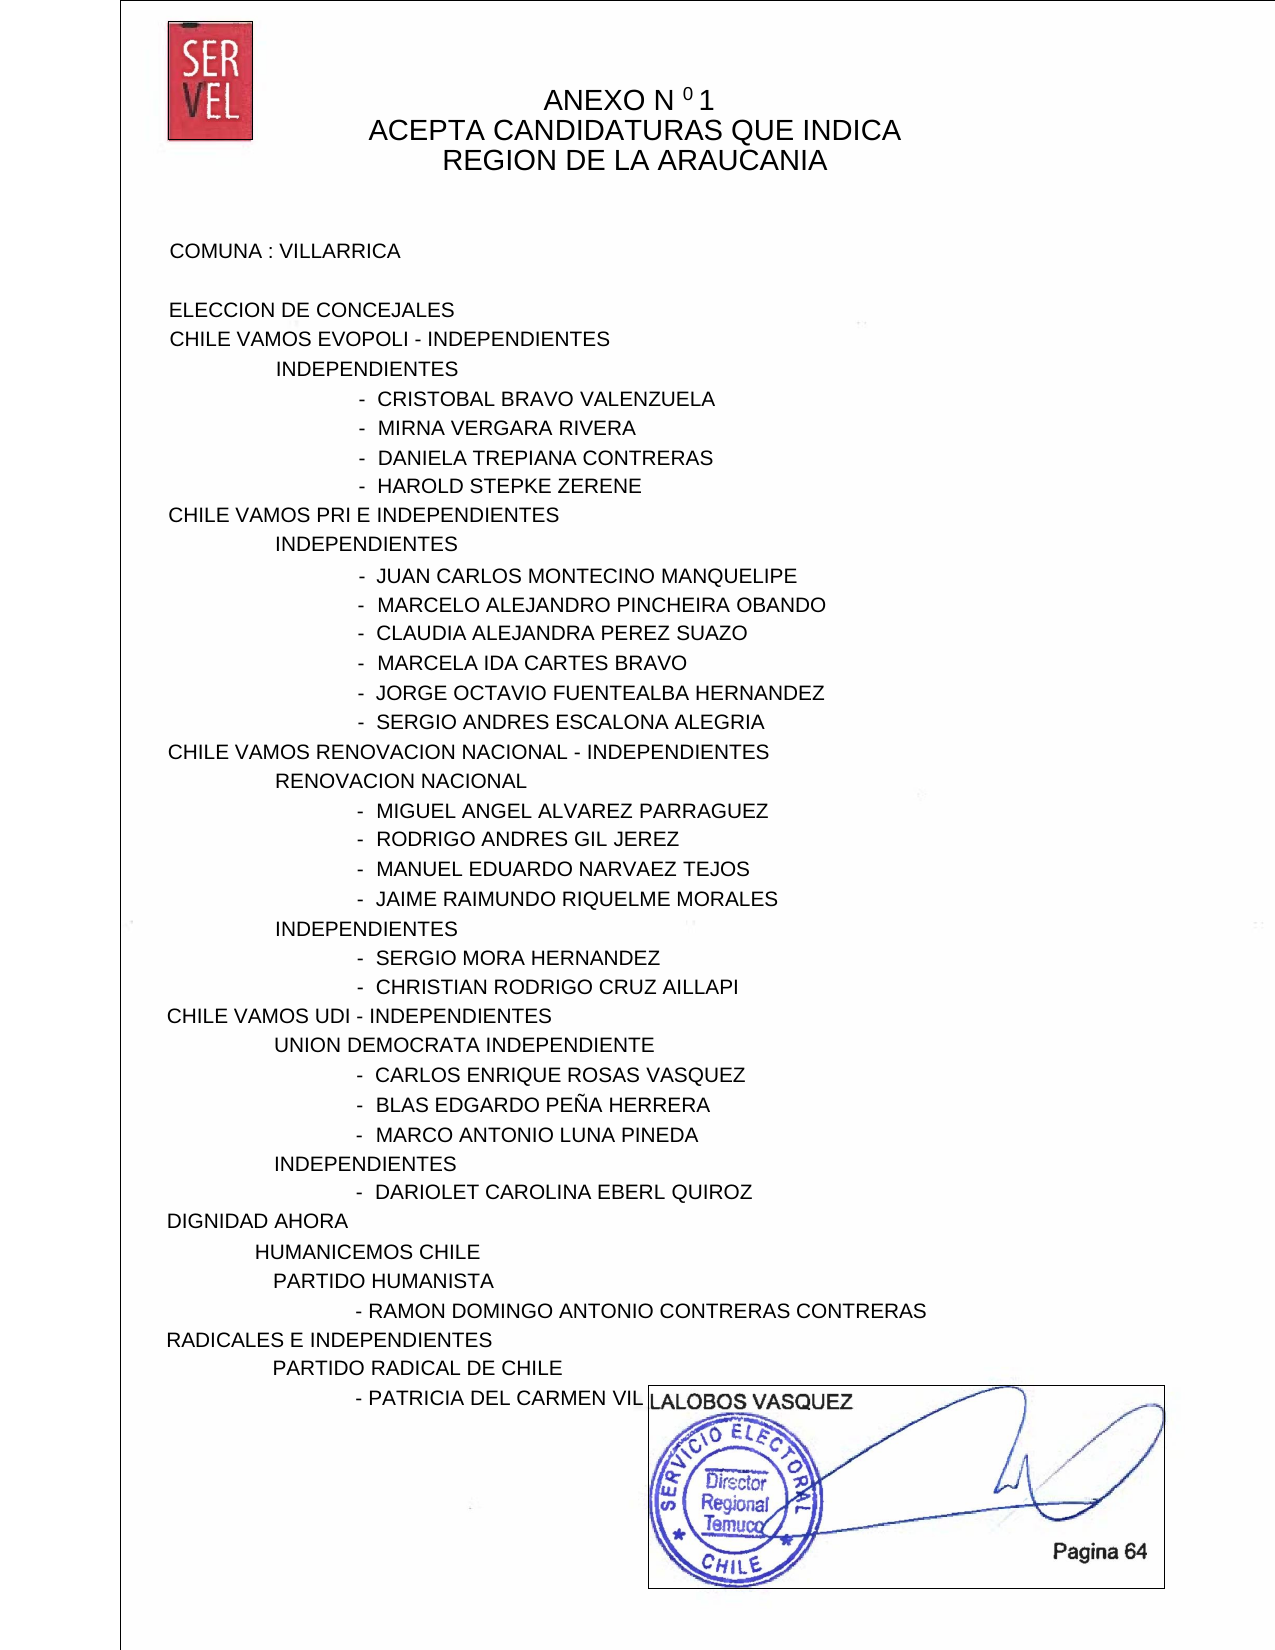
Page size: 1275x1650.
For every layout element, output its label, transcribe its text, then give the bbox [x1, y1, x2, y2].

list SERGIO MORA HERNANDEZ [357, 947, 1156, 970]
text DIGNIDAD AHORA [167, 1209, 1156, 1233]
list CLAUDIA ALEJANDRA PEREZ SUAZO [357, 621, 1156, 645]
list MARCELA IDA CARTES BRAVO [357, 651, 1156, 675]
list MANUEL EDUARDO NARVAEZ TEJOS [357, 857, 1156, 881]
list MIGUEL ANGEL ALVAREZ PARRAGUEZ [357, 799, 1156, 823]
list JAIME RAIMUNDO RIQUELME MORALES INDEPENDIENTES [275, 887, 779, 941]
list MARCELO ALEJANDRO PINCHEIRA OBANDO [357, 593, 1156, 617]
list RAMON DOMINGO ANTONIO CONTRERAS CONTRERAS RADICALES E INDEPENDIENTES [166, 1299, 927, 1352]
text RENOVACION NACIONAL [275, 770, 1156, 793]
list MIRNA VERGARA RIVERA [358, 416, 1156, 440]
text HUMANICEMOS CHILE PARTIDO HUMANISTA [254, 1239, 496, 1293]
text UNION DEMOCRATA INDEPENDIENTE [274, 1033, 1156, 1057]
list BLAS EDGARDO PEÑA HERRERA [356, 1093, 1156, 1117]
list DANIELA TREPIANA CONTRERAS [358, 445, 1156, 469]
list CHRISTIAN RODRIGO CRUZ AILLAPI CHILE VAMOS UDI - INDEPENDIENTES [167, 975, 739, 1028]
text INDEPENDIENTES [275, 533, 1156, 557]
text ANEXO N 0 1 [356, 85, 902, 116]
list JORGE OCTAVIO FUENTEALBA HERNANDEZ [357, 681, 1156, 704]
list CARLOS ENRIQUE ROSAS VASQUEZ [356, 1063, 1156, 1087]
text ACEPTA CANDIDATURAS QUE INDICA REGION DE LA ARAUCANIA [364, 117, 906, 176]
list SERGIO ANDRES ESCALONA ALEGRIA CHILE VAMOS RENOVACION NACIONAL - INDEPENDIENTES [168, 710, 770, 764]
list HAROLD STEPKE ZERENE CHILE VAMOS PRI E INDEPENDIENTES [168, 474, 642, 527]
text PARTIDO RADICAL DE CHILE [272, 1357, 1156, 1380]
text COMUNA : VILLARRICA ELECCION DE CONCEJALES [169, 205, 456, 322]
text CHILE VAMOS EVOPOLI - INDEPENDIENTES INDEPENDIENTES [169, 327, 612, 381]
list CRISTOBAL BRAVO VALENZUELA [358, 387, 1156, 411]
list DARIOLET CAROLINA EBERL QUIROZ [356, 1181, 1156, 1204]
list RODRIGO ANDRES GIL JEREZ [357, 827, 1156, 851]
list PATRICIA DEL CARMEN VIL [355, 1386, 1156, 1410]
list JUAN CARLOS MONTECINO MANQUELIPE [358, 563, 1156, 587]
list MARCO ANTONIO LUNA PINEDA INDEPENDIENTES [274, 1122, 699, 1176]
picture [121, 1, 1275, 1650]
